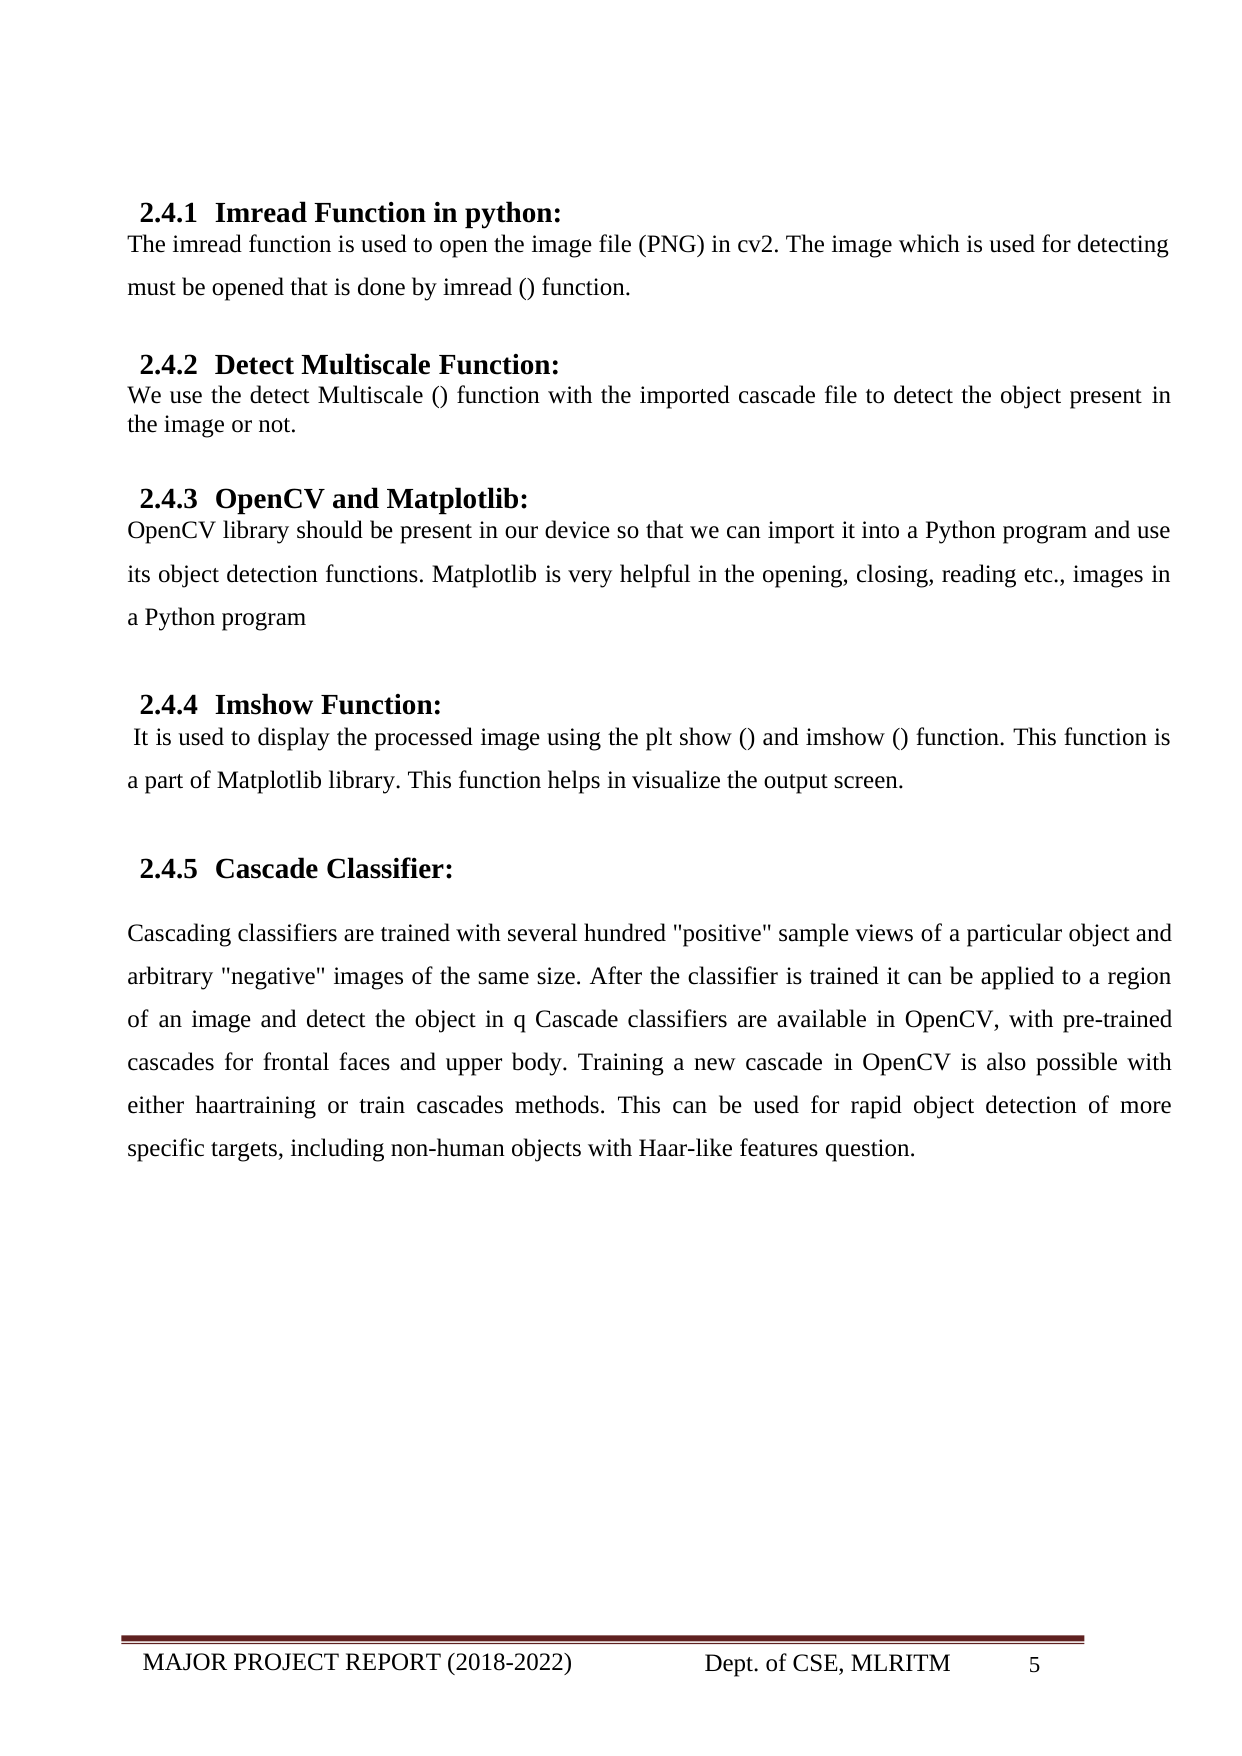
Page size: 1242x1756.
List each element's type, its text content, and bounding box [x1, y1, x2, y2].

text Cascading classifiers are trained with several hundred "positive" sample views of a particular object and arbitrary "negative" images of the same size. After the classifier is trained it can be applied to a region of an image and detect the object in q Cascade classifiers are available in OpenCV, with pre-trained cascades for frontal faces and upper body. Training a new cascade in OpenCV is also possible with either haartraining or train cascades methods. This can be used for rapid object detection of more specific targets, including non-human objects with Haar-like features question. [127, 918, 1172, 1162]
text It is used to display the processed image using the plt show () and imshow () function. This function is a part of Matplotlib library. This function helps in visualize the output screen. [127, 722, 1171, 793]
subtitle OpenCV and Matplotlib: [139, 482, 1196, 516]
subtitle Imread Function in python: [139, 195, 1196, 229]
subtitle Detect Multiscale Function: [139, 348, 1196, 381]
text OpenCV library should be present in our device so that we can import it into a Python program and use its object detection functions. Matplotlib is very helpful in the opening, closing, reading etc., images in a Python program [127, 516, 1171, 631]
subtitle Imshow Function: [139, 688, 1196, 722]
text The imread function is used to open the image file (PNG) in cv2. The image which is used for detecting must be opened that is done by imread () function. [127, 229, 1170, 301]
text We use the detect Multiscale () function with the imported cascade file to detect the object present in the image or not. [127, 381, 1171, 437]
subtitle Cascade Classifier: [139, 852, 1196, 885]
